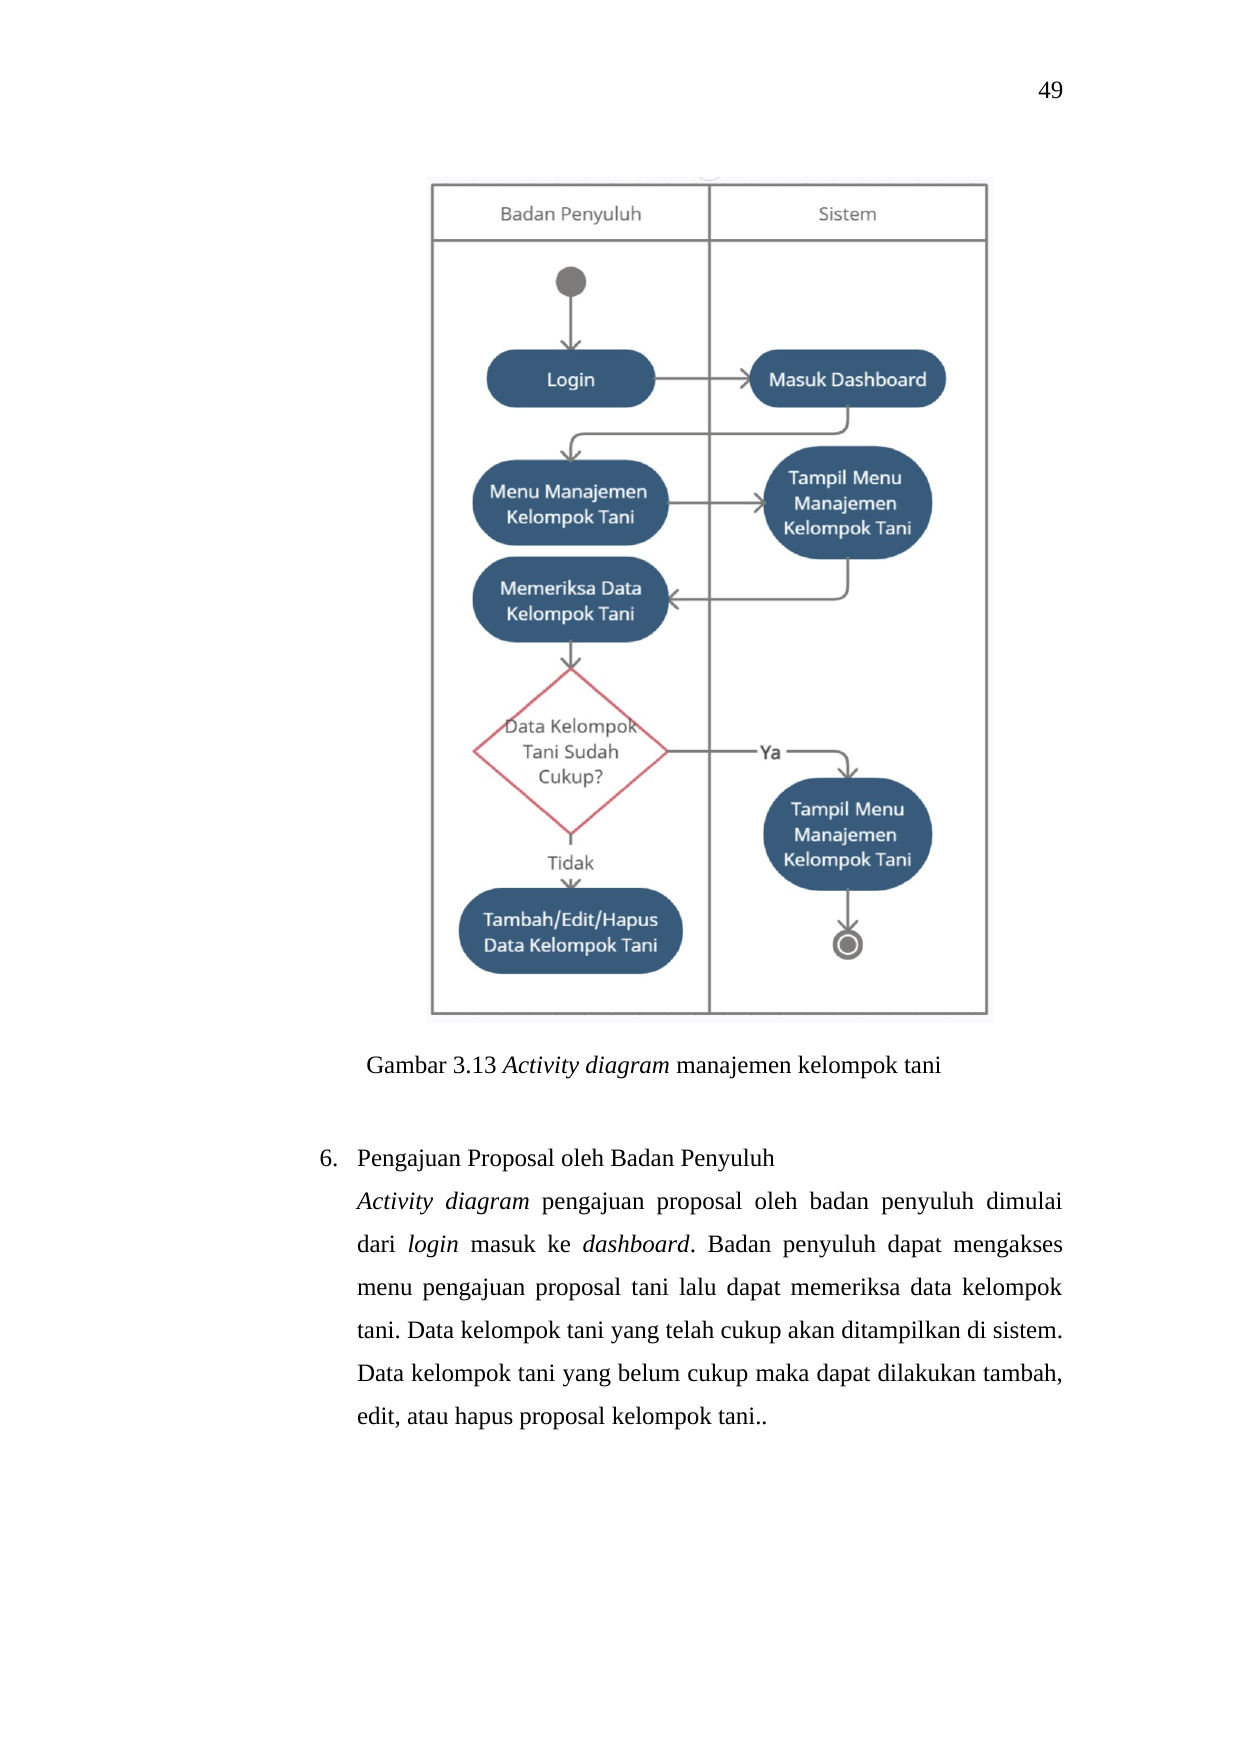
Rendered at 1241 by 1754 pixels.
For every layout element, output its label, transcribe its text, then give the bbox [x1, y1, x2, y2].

list Activity diagram pengajuan proposal oleh badan penyuluh dimulai dari login masuk ke dashboard. Badan penyuluh dapat mengakses menu pengajuan proposal tani lalu dapat memeriksa data kelompok tani. Data kelompok tani yang telah cukup akan ditampilkan di sistem. Data kelompok tani yang belum cukup maka dapat dilakukan tambah, edit, atau hapus proposal kelompok tani.. [357, 1186, 1063, 1430]
picture [426, 177, 993, 1023]
list Pengajuan Proposal oleh Badan Penyuluh [319, 1143, 1063, 1171]
